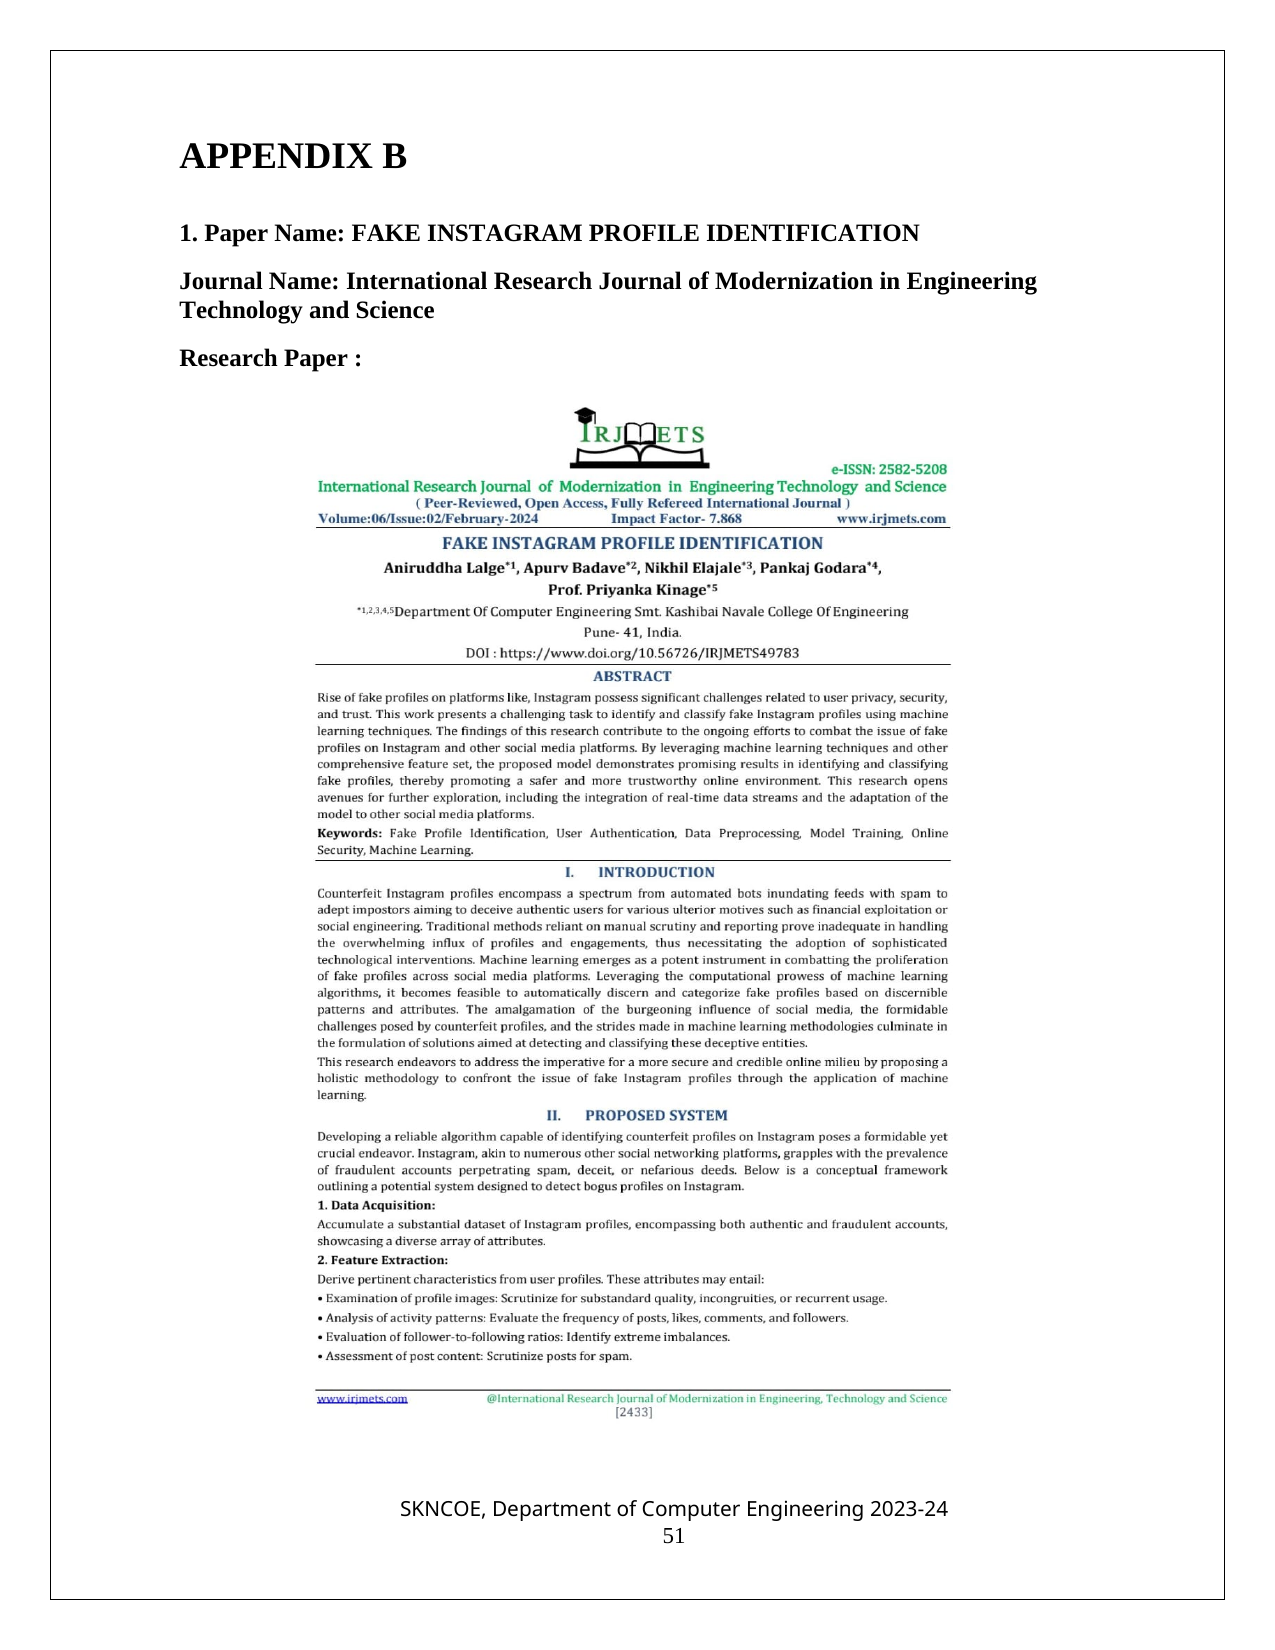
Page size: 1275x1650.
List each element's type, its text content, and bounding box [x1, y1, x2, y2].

list APPENDIX B [179, 133, 1088, 176]
picture [238, 391, 1027, 1429]
list Research Paper : [179, 343, 1088, 372]
text 1. Paper Name: FAKE INSTAGRAM PROFILE IDENTIFICATION [179, 218, 1088, 246]
list Journal Name: International Research Journal of Modernization in Engineering Technology and Science [179, 266, 1088, 324]
